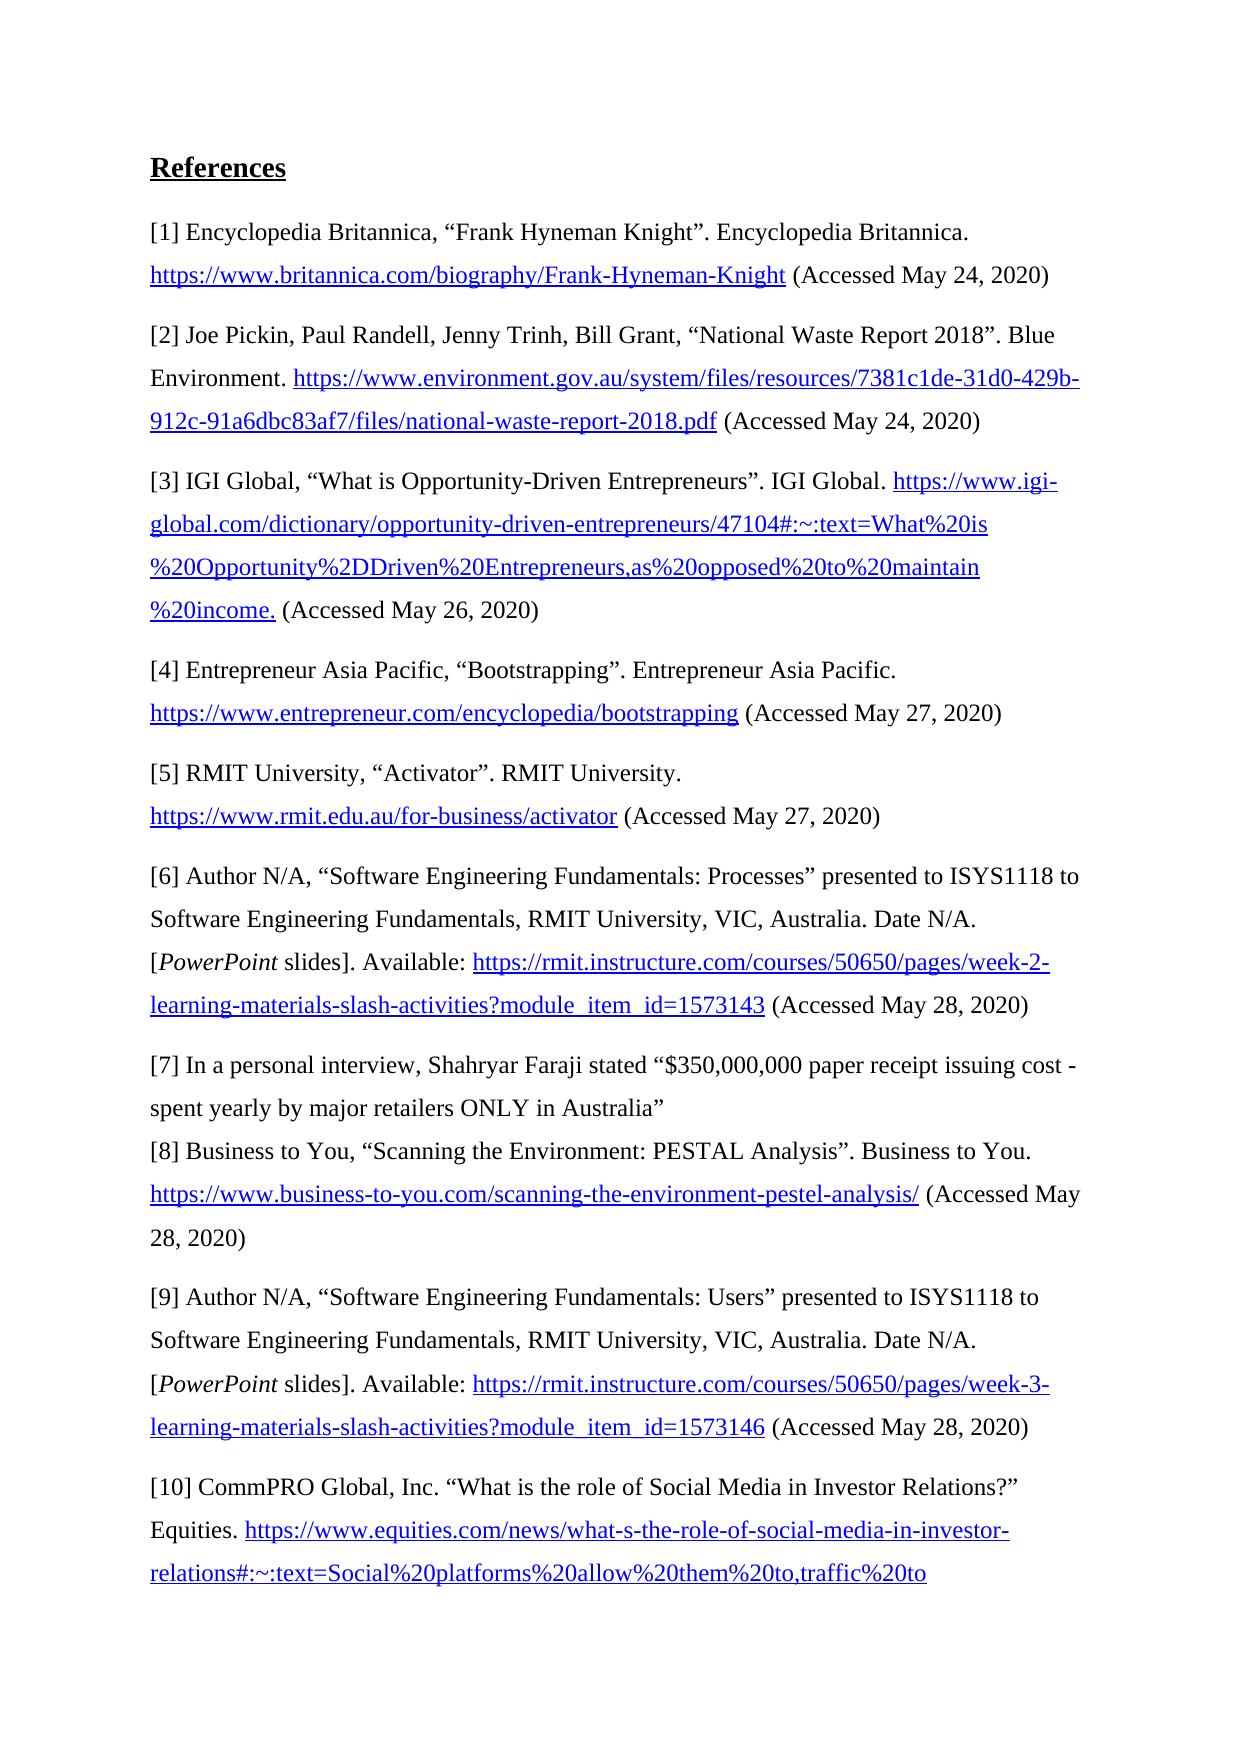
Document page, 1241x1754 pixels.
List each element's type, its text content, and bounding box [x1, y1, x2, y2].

text [8] Business to You, “Scanning the Environment: PESTAL Analysis”. Business to You. https://www.business-to-you.com/scanning-the-environment-pestel-analysis/ (Accessed May 28, 2020) [150, 1136, 1090, 1251]
text [1] Encyclopedia Britannica, “Frank Hyneman Knight”. Encyclopedia Britannica. https://www.britannica.com/biography/Frank-Hyneman-Knight (Accessed May 24, 2020) [150, 217, 1090, 289]
text [6] Author N/A, “Software Engineering Fundamentals: Processes” presented to ISYS1118 to Software Engineering Fundamentals, RMIT University, VIC, Australia. Date N/A. [PowerPoint slides]. Available: https://rmit.instructure.com/courses/50650/pages/week-2-learning-materials-slash-activities?module_item_id=1573143 (Accessed May 28, 2020) [150, 861, 1090, 1019]
text [2] Joe Pickin, Paul Randell, Jenny Trinh, Bill Grant, “National Waste Report 2018”. Blue Environment. https://www.environment.gov.au/system/files/resources/7381c1de-31d0-429b-912c-91a6dbc83af7/files/national-waste-report-2018.pdf (Accessed May 24, 2020) [150, 320, 1090, 435]
text [3] IGI Global, “What is Opportunity-Driven Entrepreneurs”. IGI Global. https://www.igi-global.com/dictionary/opportunity-driven-entrepreneurs/47104#:~:text=What%20is%20Opportunity%2DDriven%20Entrepreneurs,as%20opposed%20to%20maintain%20income. (Accessed May 26, 2020) [150, 466, 1090, 624]
text [4] Entrepreneur Asia Pacific, “Bootstrapping”. Entrepreneur Asia Pacific. https://www.entrepreneur.com/encyclopedia/bootstrapping (Accessed May 27, 2020) [150, 655, 1090, 727]
text [5] RMIT University, “Activator”. RMIT University. https://www.rmit.edu.au/for-business/activator (Accessed May 27, 2020) [150, 758, 1090, 830]
text References [150, 150, 1090, 183]
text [150, 1472, 1090, 1587]
text [9] Author N/A, “Software Engineering Fundamentals: Users” presented to ISYS1118 to Software Engineering Fundamentals, RMIT University, VIC, Australia. Date N/A. [PowerPoint slides]. Available: https://rmit.instructure.com/courses/50650/pages/week-3-learning-materials-slash-activities?module_item_id=1573146 (Accessed May 28, 2020) [150, 1282, 1090, 1441]
text [7] In a personal interview, Shahryar Faraji stated “$350,000,000 paper receipt issuing cost - spent yearly by major retailers ONLY in Australia” [150, 1050, 1090, 1122]
